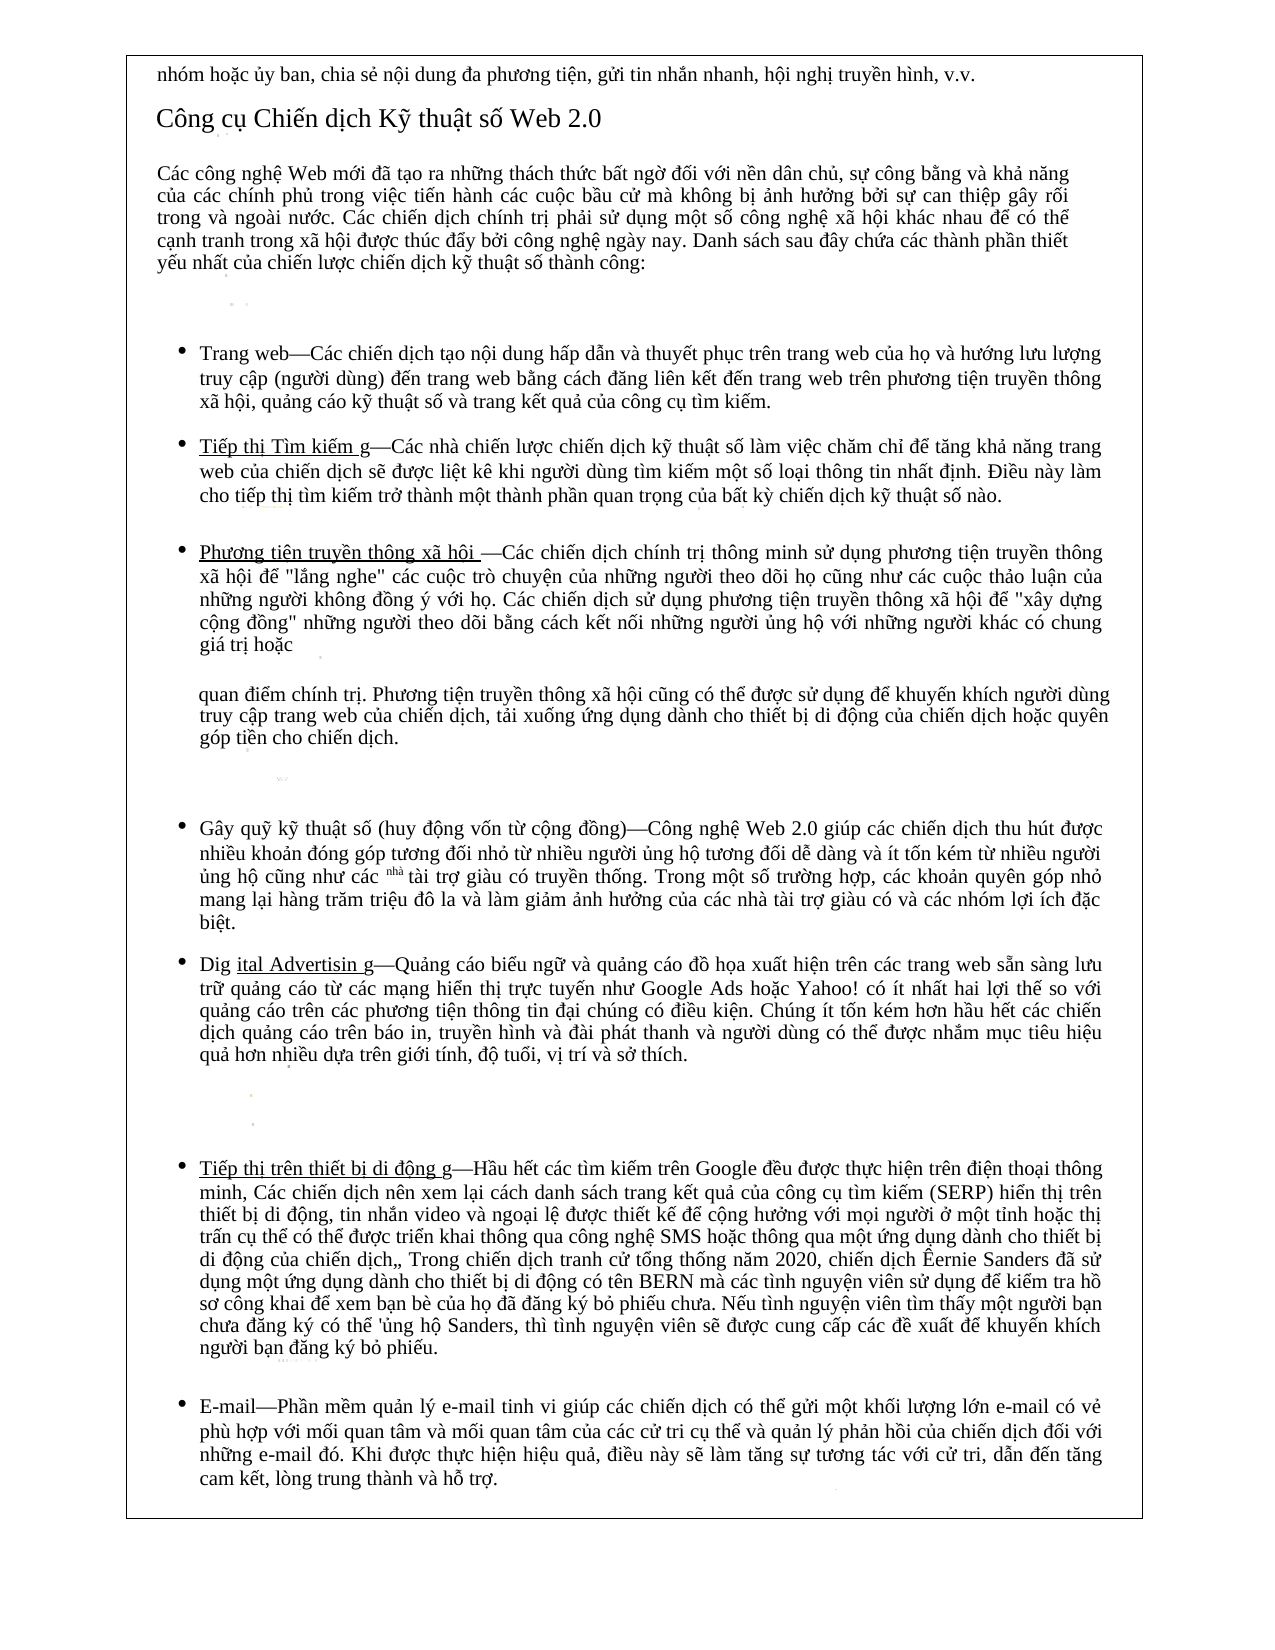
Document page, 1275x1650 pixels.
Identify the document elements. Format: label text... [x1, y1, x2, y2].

picture [276, 777, 288, 781]
